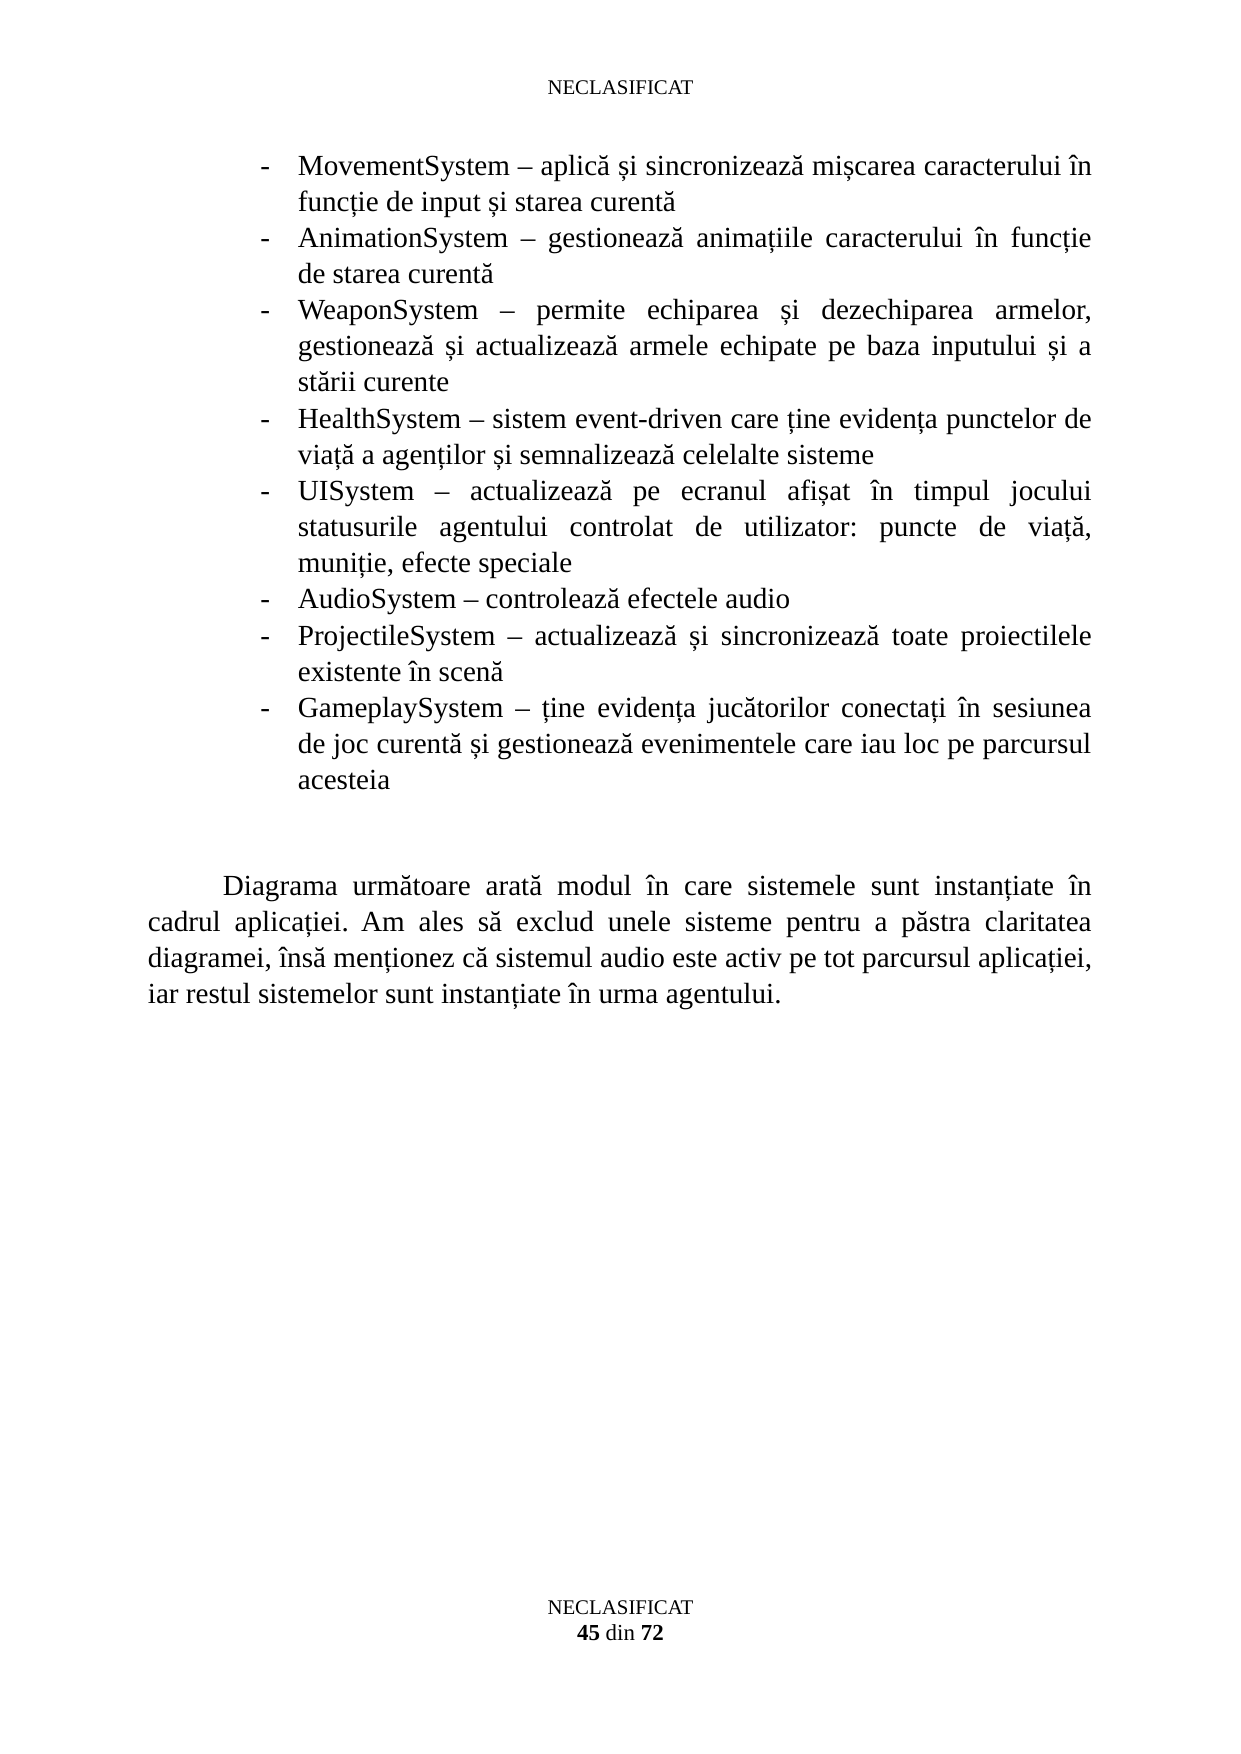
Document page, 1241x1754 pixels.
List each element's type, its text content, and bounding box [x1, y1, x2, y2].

list AudioSystem – controlează efectele audio [260, 581, 1092, 615]
text Diagrama următoare arată modul în care sistemele sunt instanțiate în cadrul aplicației. Am ales să exclud unele sisteme pentru a păstra claritatea diagramei, însă menționez că sistemul audio este activ pe tot parcursul aplicației, iar restul sistemelor sunt instanțiate în urma agentului. [148, 868, 1092, 1010]
list GameplaySystem – ține evidența jucătorilor conectați în sesiunea de joc curentă și gestionează evenimentele care iau loc pe parcursul acesteia [260, 690, 1092, 796]
list WeaponSystem – permite echiparea și dezechiparea armelor, gestionează și actualizează armele echipate pe baza inputului și a stării curente [260, 292, 1092, 398]
list UISystem – actualizează pe ecranul afișat în timpul jocului statusurile agentului controlat de utilizator: puncte de viață, muniție, efecte speciale [260, 473, 1092, 579]
list MovementSystem – aplică și sincronizează mișcarea caracterului în funcție de input și starea curentă [260, 148, 1092, 217]
list AnimationSystem – gestionează animațiile caracterului în funcție de starea curentă [260, 220, 1092, 290]
list HealthSystem – sistem event-driven care ține evidența punctelor de viață a agenților și semnalizează celelalte sisteme [260, 401, 1092, 470]
list ProjectileSystem – actualizează și sincronizează toate proiectilele existente în scenă [260, 618, 1092, 687]
